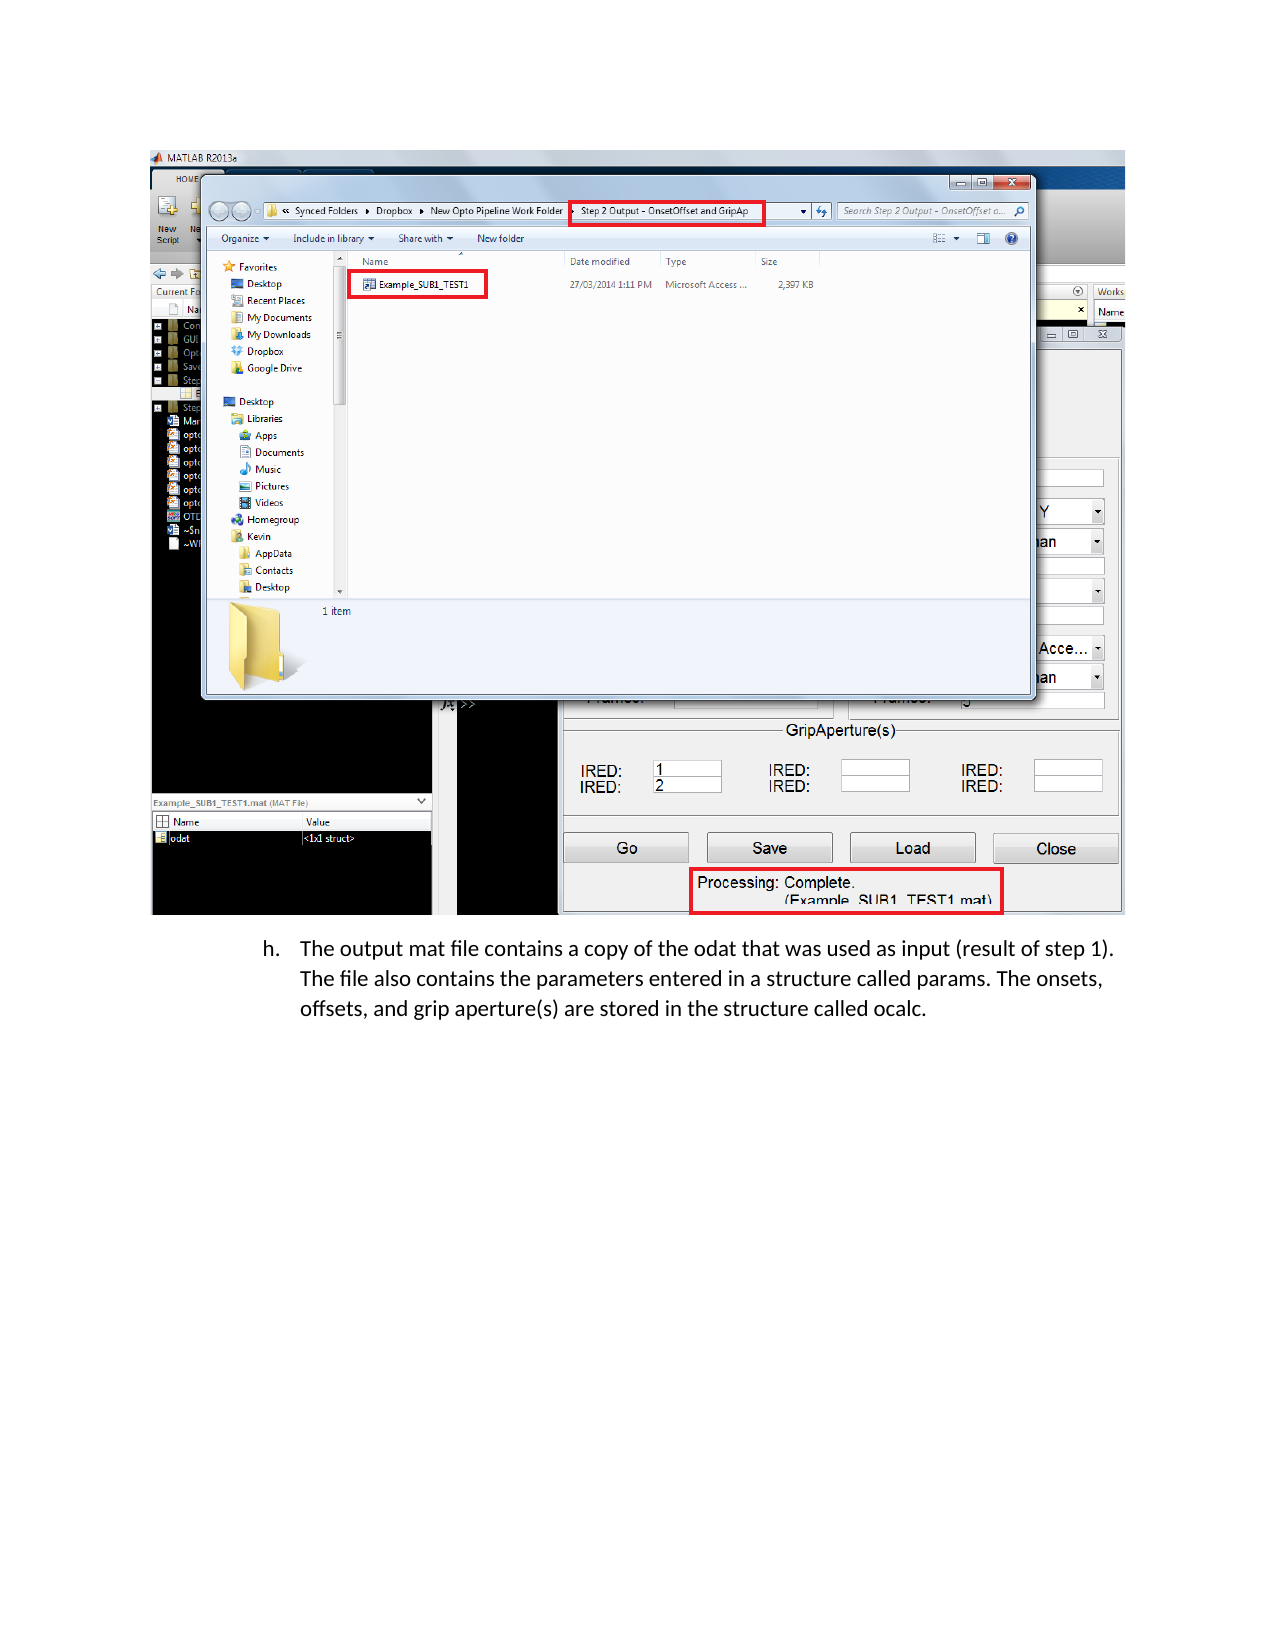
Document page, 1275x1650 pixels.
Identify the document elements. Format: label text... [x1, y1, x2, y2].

list The output mat file contains a copy of the odat that was used as input (result of step 1). The file also contains the parameters entered in a structure called params. The onsets, offsets, and grip aperture(s) are stored in the structure called ocalc. [262, 934, 1125, 1022]
picture [150, 150, 1125, 915]
